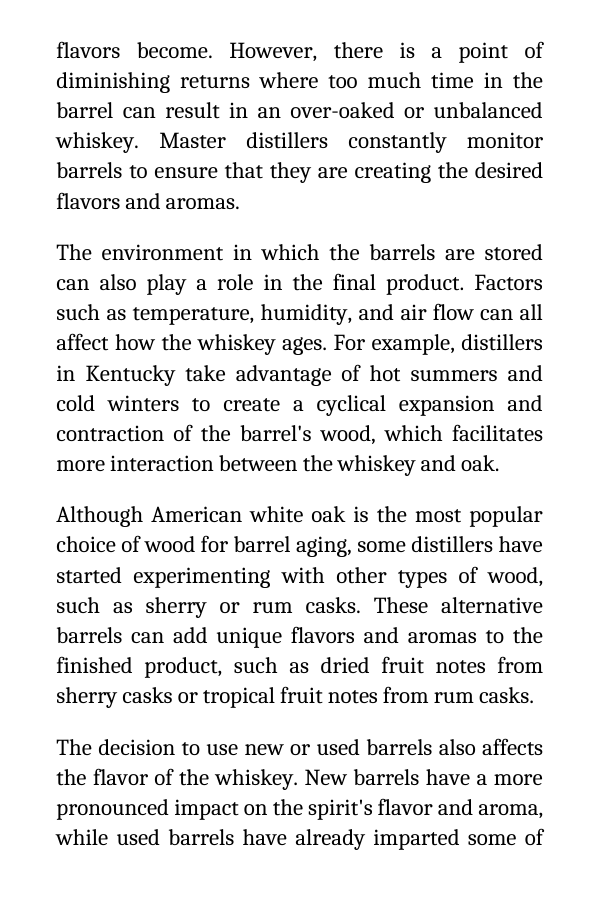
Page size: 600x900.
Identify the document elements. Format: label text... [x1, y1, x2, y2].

text Although American white oak is the most popular choice of wood for barrel aging, some distillers have started experimenting with other types of wood, such as sherry or rum casks. These alternative barrels can add unique flavors and aromas to the finished product, such as dried fruit notes from sherry casks or tropical fruit notes from rum casks. [56, 502, 544, 710]
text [56, 37, 544, 215]
text The environment in which the barrels are stored can also play a role in the final product. Factors such as temperature, humidity, and air flow can all affect how the whiskey ages. For example, distillers in Kentucky take advantage of hot summers and cold winters to create a cyclical expansion and contraction of the barrel's wood, which facilitates more interaction between the whiskey and oak. [56, 239, 544, 477]
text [56, 734, 544, 851]
